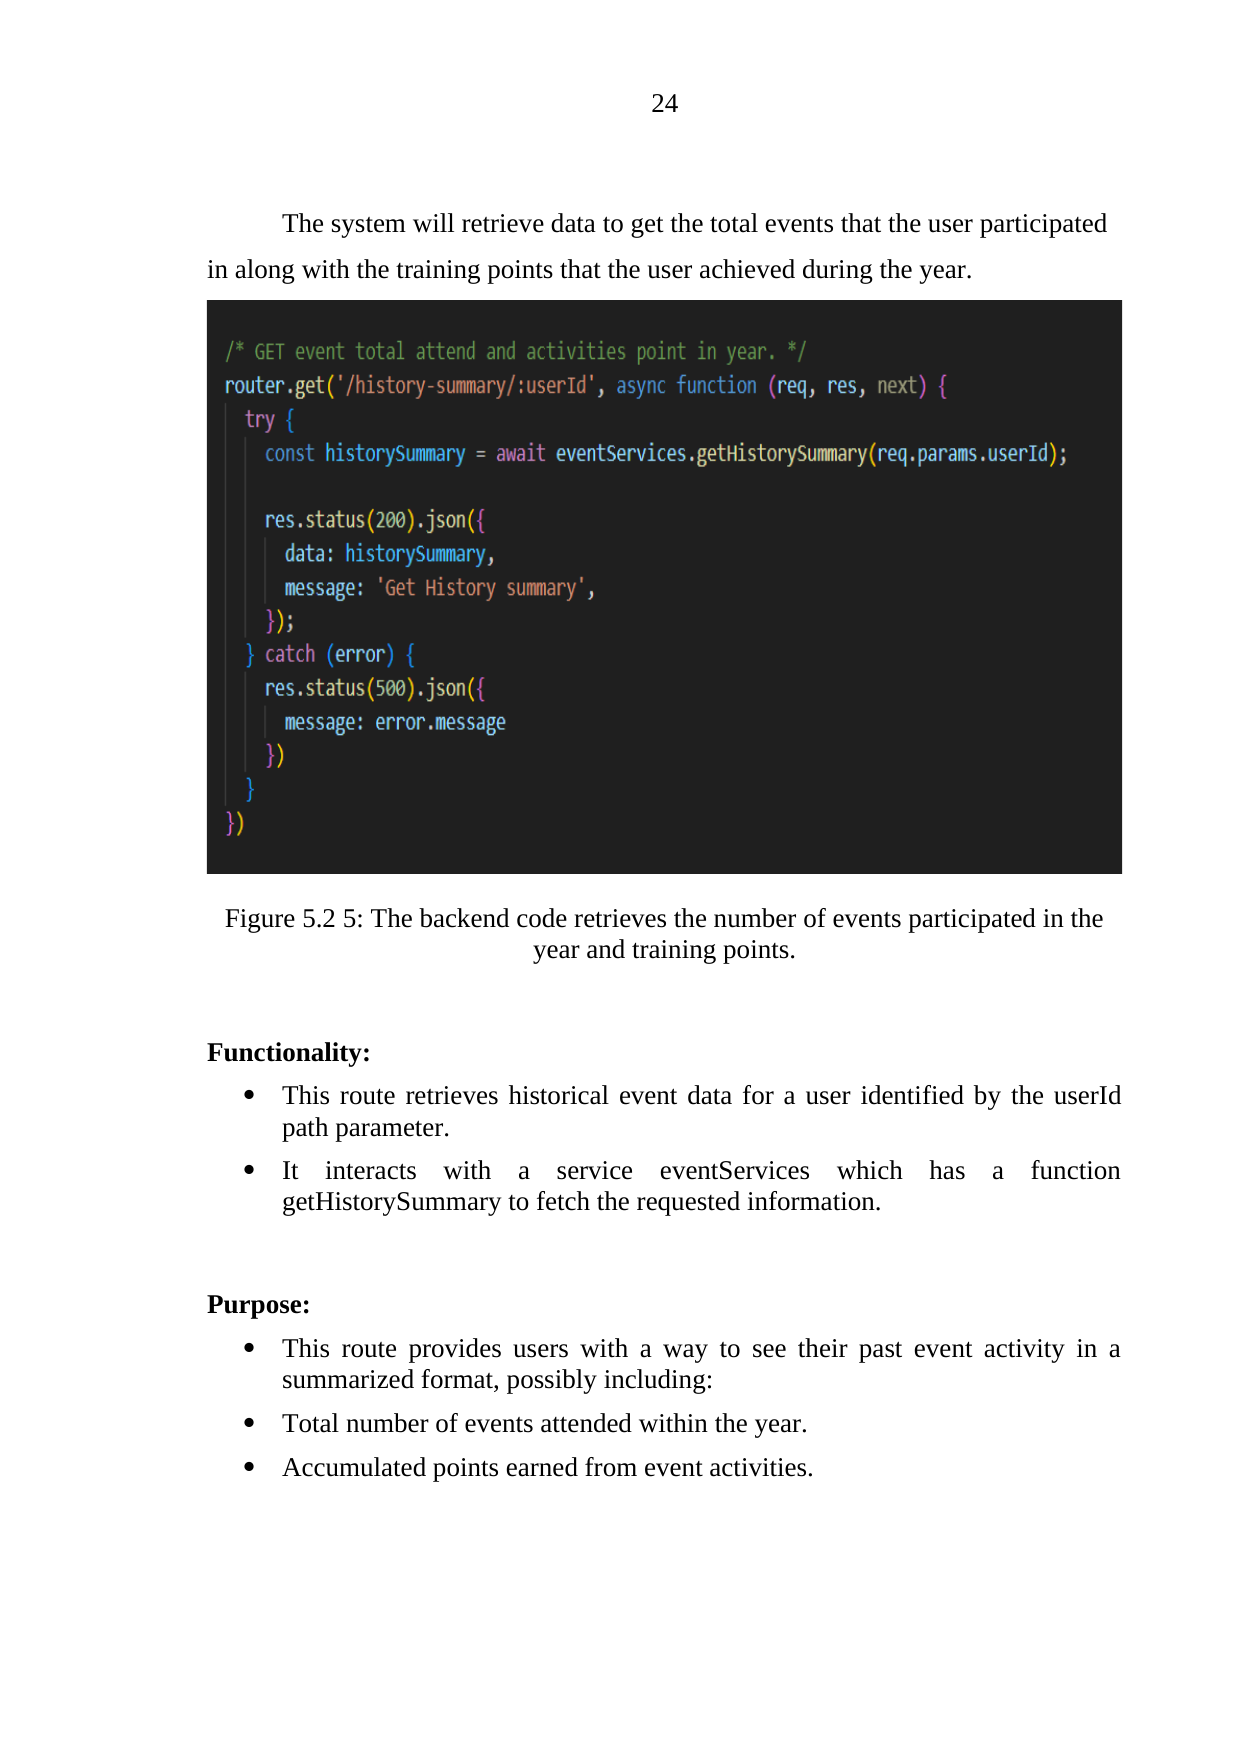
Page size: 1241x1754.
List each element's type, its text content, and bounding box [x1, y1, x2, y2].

text Purpose: [207, 1288, 1122, 1319]
text Functionality: [207, 1036, 1122, 1067]
list It interacts with a service eventServices which has a function getHistorySummary to fetch the requested information. [244, 1154, 1122, 1217]
picture [206, 300, 1123, 874]
text The system will retrieve data to get the total events that the user participated in along with the training points that the user achieved during the year. [207, 207, 1122, 284]
list Total number of events attended within the year. [244, 1407, 1122, 1438]
list Accumulated points earned from event activities. [244, 1451, 1122, 1482]
list This route provides users with a way to see their past event activity in a summarized format, possibly including: [244, 1332, 1122, 1394]
list This route retrieves historical event data for a user identified by the userId path parameter. [244, 1079, 1122, 1142]
text Figure 5.2 5: The backend code retrieves the number of events participated in the year and training points. [207, 902, 1122, 964]
